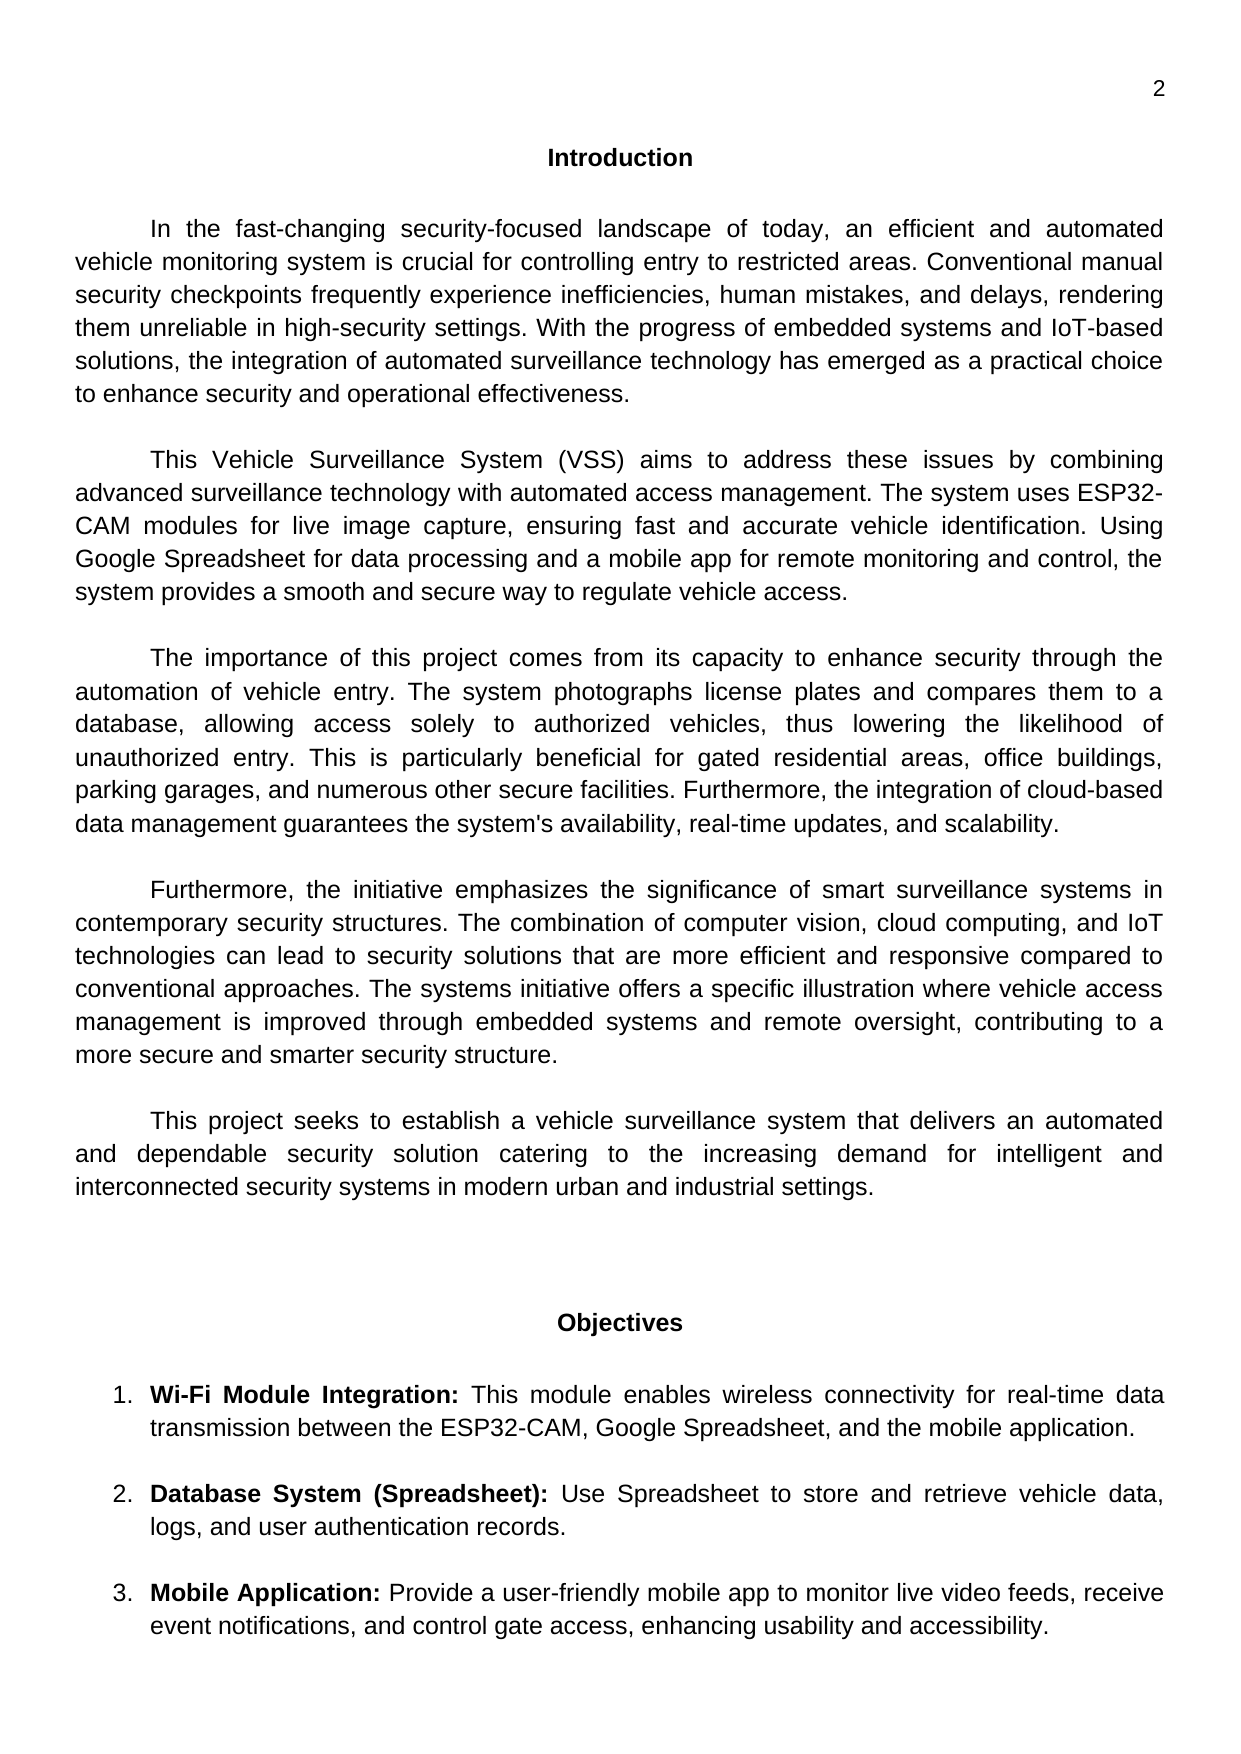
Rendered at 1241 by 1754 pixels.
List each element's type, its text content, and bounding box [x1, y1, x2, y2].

text This Vehicle Surveillance System (VSS) aims to address these issues by combining advanced surveillance technology with automated access management. The system uses ESP32-CAM modules for live image capture, ensuring fast and accurate vehicle identification. Using Google Spreadsheet for data processing and a mobile app for remote monitoring and control, the system provides a smooth and secure way to regulate vehicle access. [75, 445, 1165, 606]
list Database System (Spreadsheet): Use Spreadsheet to store and retrieve vehicle data, logs, and user authentication records. [112, 1479, 1165, 1541]
text The importance of this project comes from its capacity to enhance security through the automation of vehicle entry. The system photographs license plates and compares them to a database, allowing access solely to authorized vehicles, thus lowering the likelihood of unauthorized entry. This is particularly beneficial for gated residential areas, office buildings, parking garages, and numerous other secure facilities. Furthermore, the integration of cloud-based data management guarantees the system's availability, real-time updates, and scalability. [75, 643, 1165, 837]
list Mobile Application: Provide a user-friendly mobile app to monitor live video feeds, receive event notifications, and control gate access, enhancing usability and accessibility. [112, 1578, 1165, 1640]
list Wi-Fi Module Integration: This module enables wireless connectivity for real-time data transmission between the ESP32-CAM, Google Spreadsheet, and the mobile application. [112, 1380, 1165, 1442]
text Furthermore, the initiative emphasizes the significance of smart surveillance systems in contemporary security structures. The combination of computer vision, cloud computing, and IoT technologies can lead to security solutions that are more efficient and responsive compared to conventional approaches. The systems initiative offers a specific illustration where vehicle access management is improved through embedded systems and remote oversight, contributing to a more secure and smarter security structure. [75, 874, 1165, 1068]
text In the fast-changing security-focused landscape of today, an efficient and automated vehicle monitoring system is crucial for controlling entry to restricted areas. Conventional manual security checkpoints frequently experience inefficiencies, human mistakes, and delays, rendering them unreliable in high-security settings. With the progress of embedded systems and IoT-based solutions, the integration of automated surveillance technology has emerged as a practical choice to enhance security and operational effectiveness. [75, 214, 1165, 408]
text This project seeks to establish a vehicle surveillance system that delivers an automated and dependable security solution catering to the increasing demand for intelligent and interconnected security systems in modern urban and industrial settings. [75, 1106, 1165, 1201]
subtitle Objectives [75, 1308, 1165, 1337]
subtitle Introduction [75, 143, 1165, 171]
